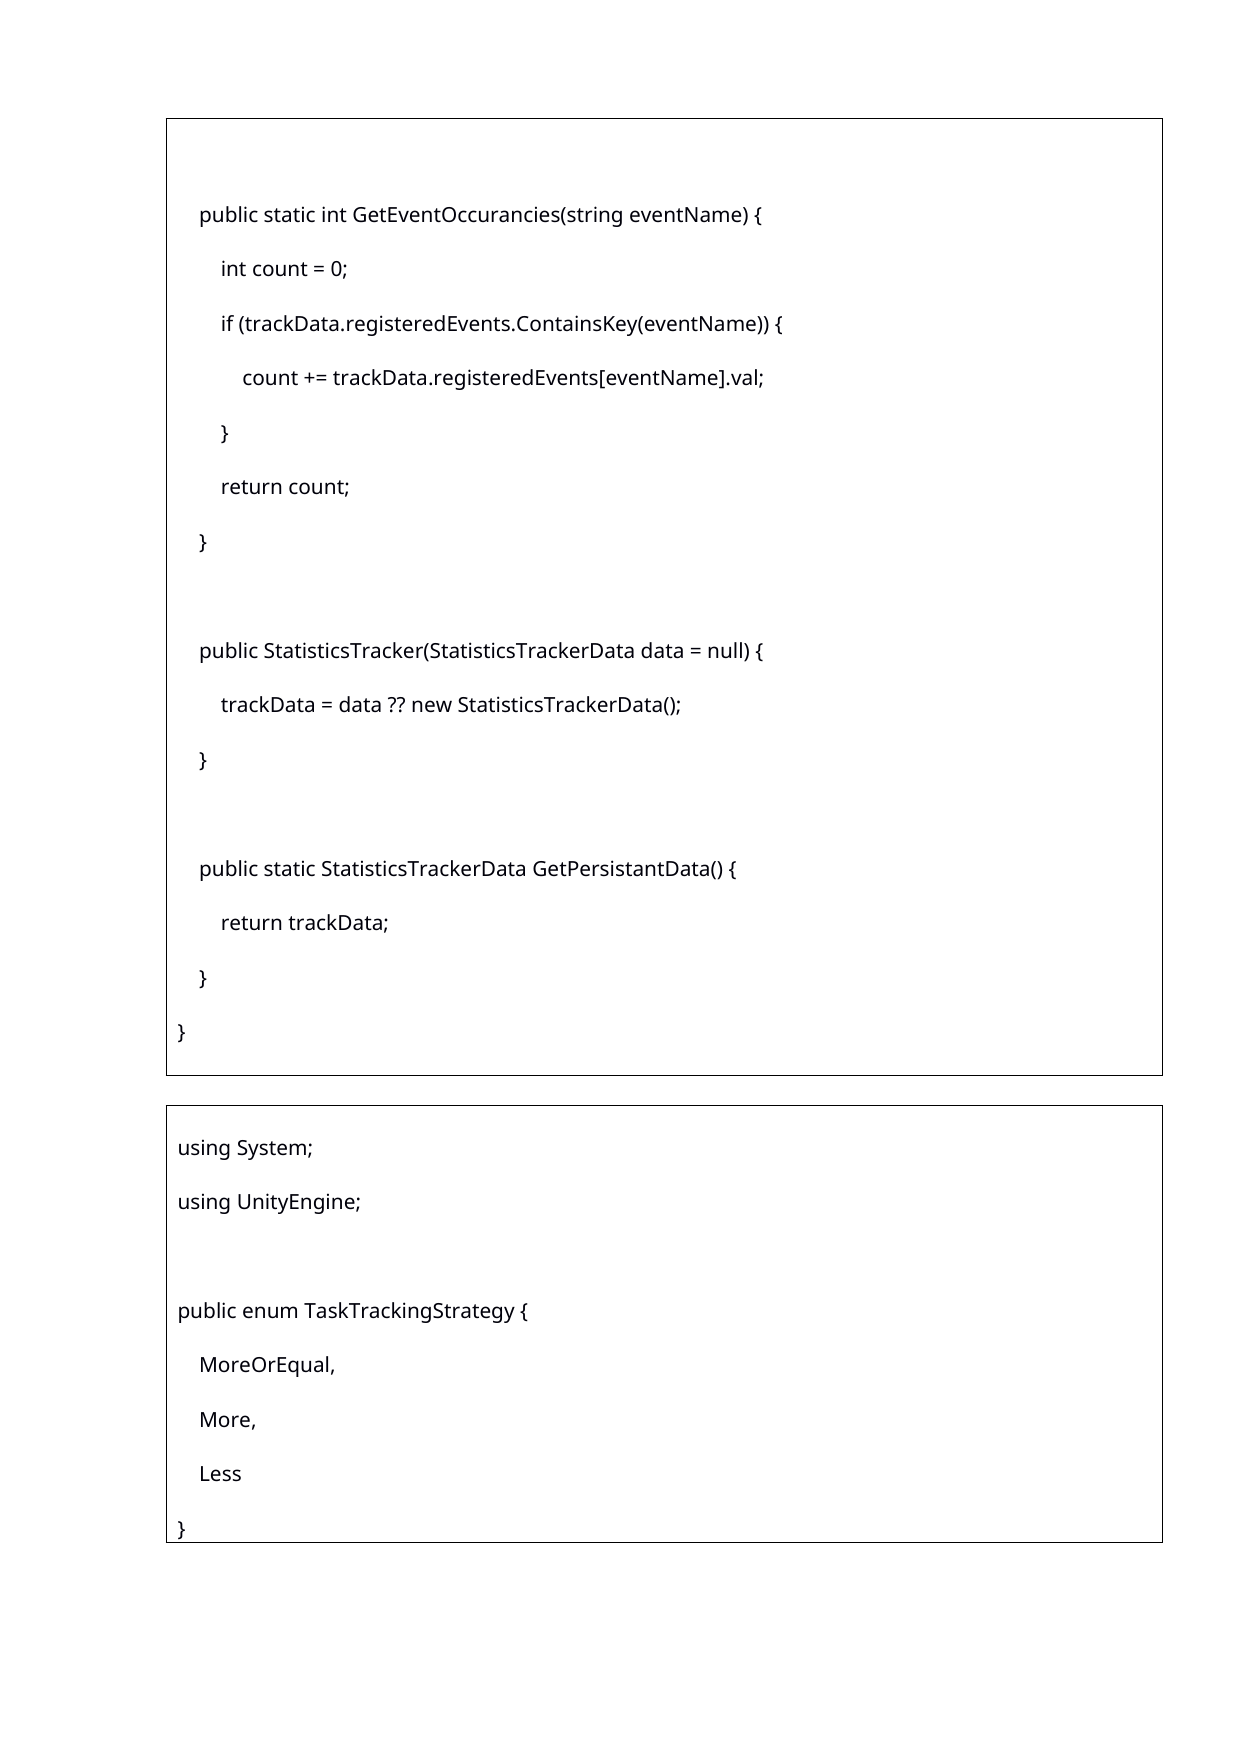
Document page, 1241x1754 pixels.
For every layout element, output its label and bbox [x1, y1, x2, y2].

table_header [167, 1106, 1162, 1542]
table_header [167, 119, 1162, 1075]
